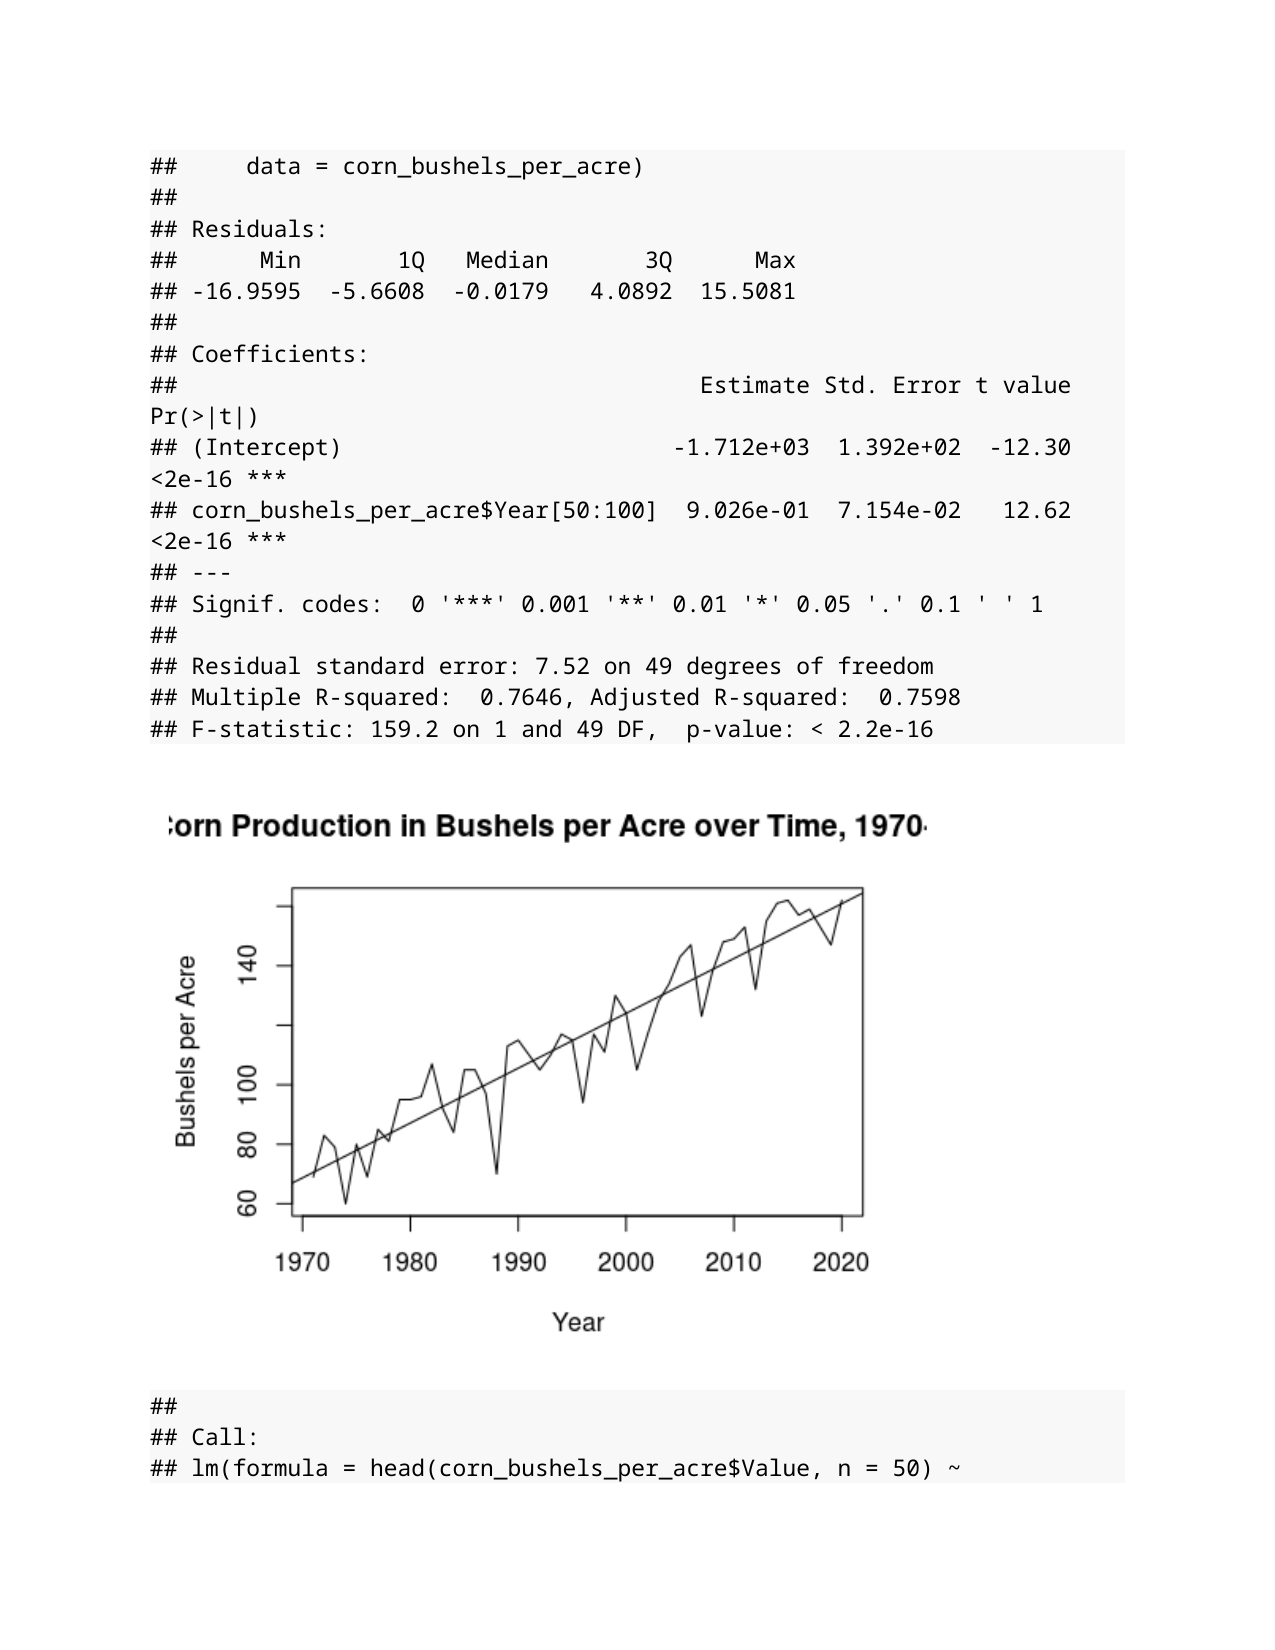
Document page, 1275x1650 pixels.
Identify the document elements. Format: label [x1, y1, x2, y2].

text [150, 1390, 1125, 1483]
text [150, 150, 1125, 744]
picture [168, 764, 927, 1371]
